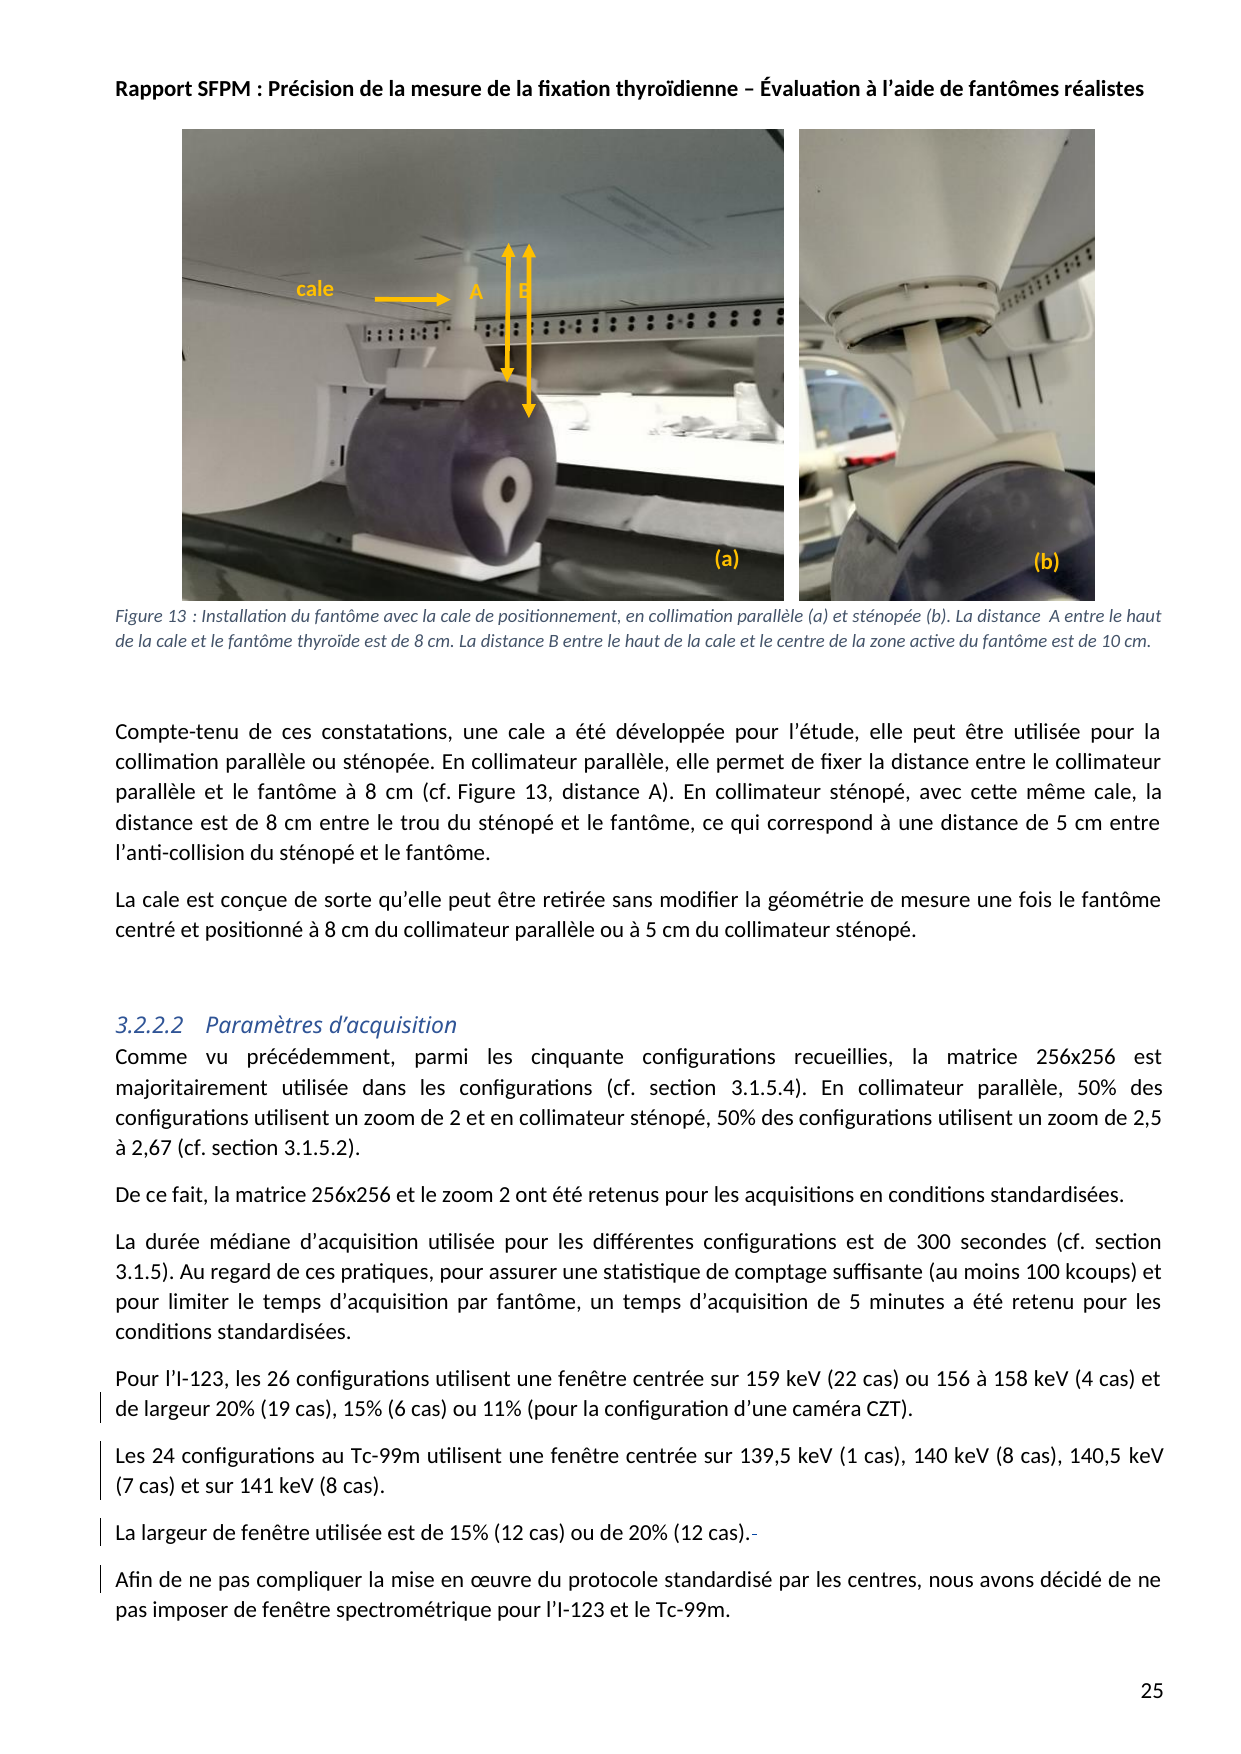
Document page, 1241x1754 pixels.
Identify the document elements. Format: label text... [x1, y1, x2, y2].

text La durée médiane d’acquisition utilisée pour les différentes configurations est de 300 secondes (cf. section 3.1.5). Au regard de ces pratiques, pour assurer une statistique de comptage suffisante (au moins 100 kcoups) et pour limiter le temps d’acquisition par fantôme, un temps d’acquisition de 5 minutes a été retenu pour les conditions standardisées. [115, 1227, 1163, 1345]
picture [182, 129, 784, 601]
text La cale est conçue de sorte qu’elle peut être retirée sans modifier la géométrie de mesure une fois le fantôme centré et positionné à 8 cm du collimateur parallèle ou à 5 cm du collimateur sténopé. [115, 885, 1163, 943]
text Compte-tenu de ces constatations, une cale a été développée pour l’étude, elle peut être utilisée pour la collimation parallèle ou sténopée. En collimateur parallèle, elle permet de fixer la distance entre le collimateur parallèle et le fantôme à 8 cm (cf. Figure 13, distance A). En collimateur sténopé, avec cette même cale, la distance est de 8 cm entre le trou du sténopé et le fantôme, ce qui correspond à une distance de 5 cm entre l’anti-collision du sténopé et le fantôme. [115, 717, 1163, 866]
text Comme vu précédemment, parmi les cinquante configurations recueillies, la matrice 256x256 est majoritairement utilisée dans les configurations (cf. section 3.1.5.4). En collimateur parallèle, 50% des configurations utilisent un zoom de 2 et en collimateur sténopé, 50% des configurations utilisent un zoom de 2,5 à 2,67 (cf. section 3.1.5.2). [115, 1042, 1163, 1161]
text Pour l’I-123, les 26 configurations utilisent une fenêtre centrée sur 159 keV (22 cas) ou 156 à 158 keV (4 cas) et de largeur 20% (19 cas), 15% (6 cas) ou 11% (pour la configuration d’une caméra CZT). [115, 1364, 1163, 1422]
subtitle Paramètres d’acquisition [115, 1009, 1163, 1040]
text La largeur de fenêtre utilisée est de 15% (12 cas) ou de 20% (12 cas). [115, 1518, 1163, 1546]
text De ce fait, la matrice 256x256 et le zoom 2 ont été retenus pour les acquisitions en conditions standardisées. [115, 1180, 1163, 1208]
text Figure 13 : Installation du fantôme avec la cale de positionnement, en collimation parallèle (a) et sténopée (b). La distance A entre le haut de la cale et le fantôme thyroïde est de 8 cm. La distance B entre le haut de la cale et le centre de la zone active du fantôme est de 10 cm. [115, 604, 1163, 652]
text Afin de ne pas compliquer la mise en œuvre du protocole standardisé par les centres, nous avons décidé de ne pas imposer de fenêtre spectrométrique pour l’I-123 et le Tc-99m. [115, 1565, 1163, 1623]
text Les 24 configurations au Tc-99m utilisent une fenêtre centrée sur 139,5 keV (1 cas), 140 keV (8 cas), 140,5 keV (7 cas) et sur 141 keV (8 cas). [115, 1441, 1163, 1499]
picture [799, 129, 1095, 601]
